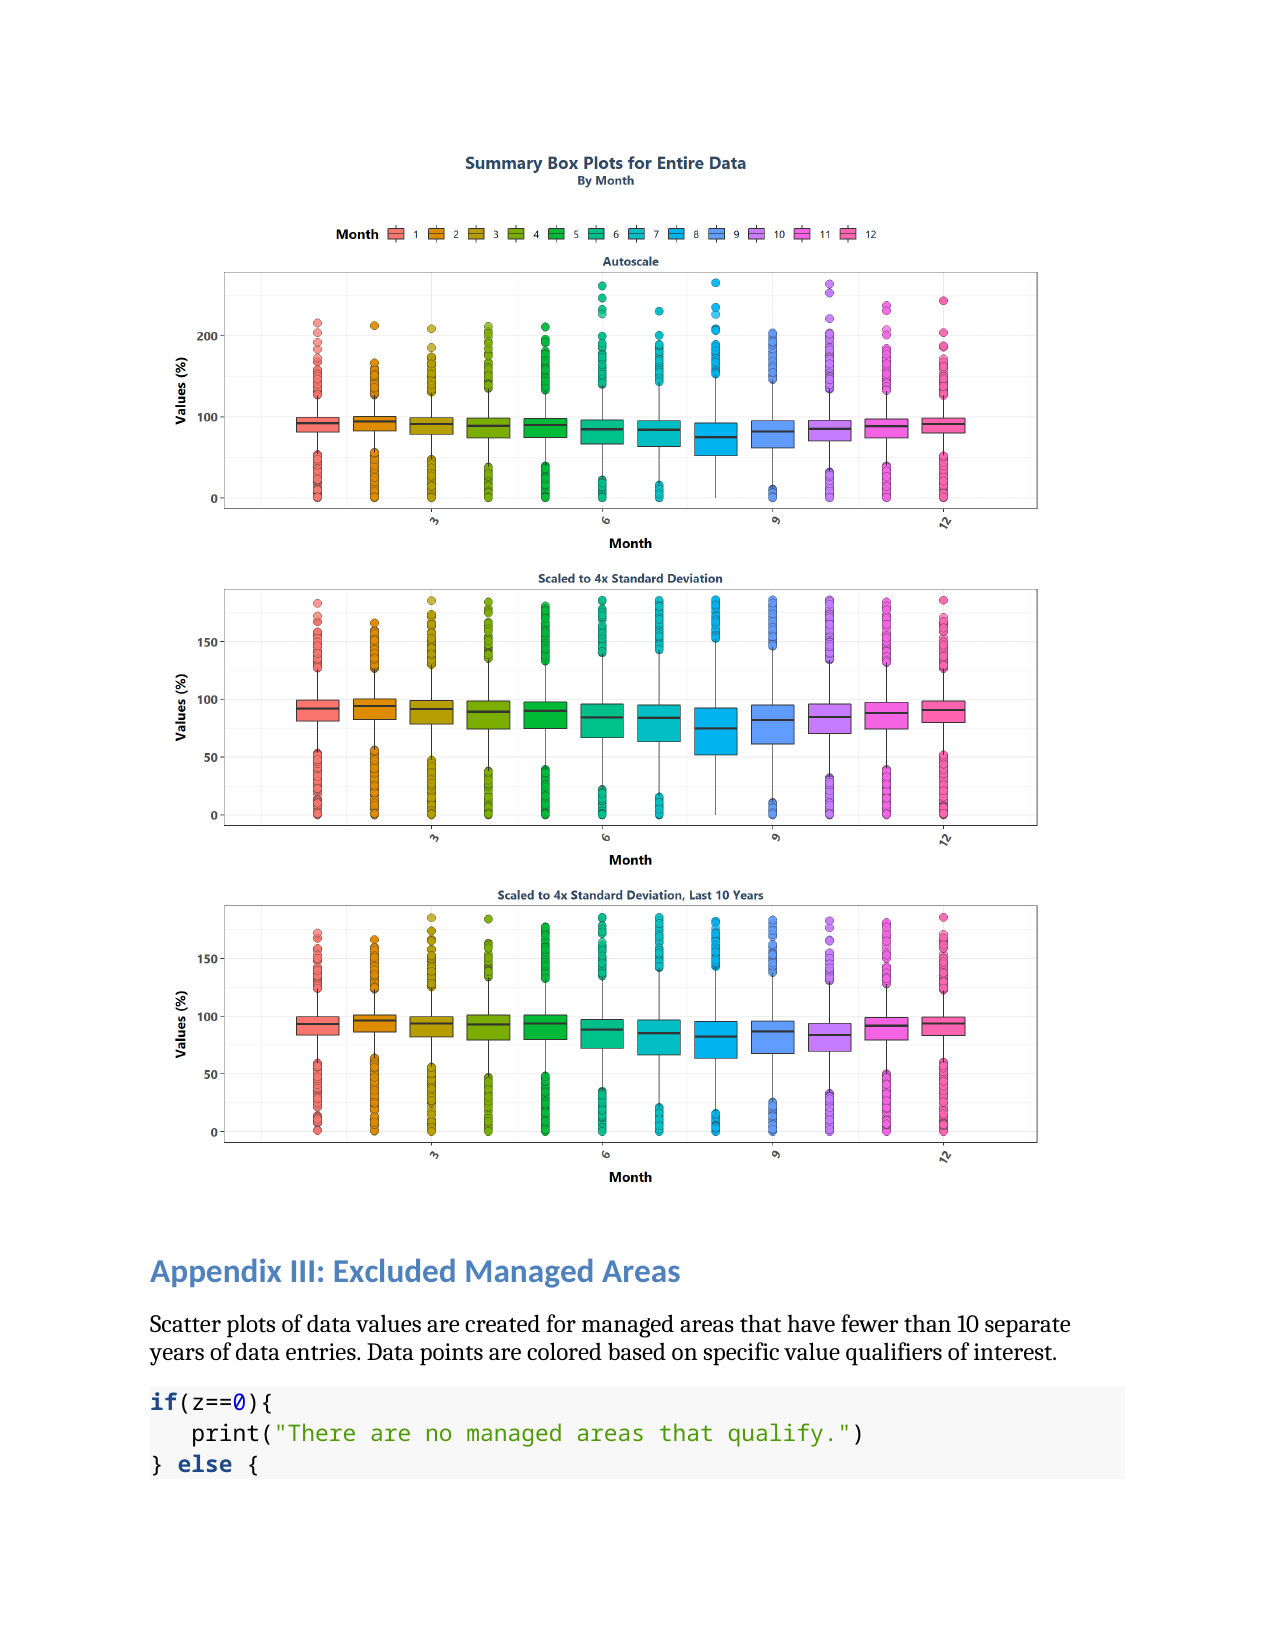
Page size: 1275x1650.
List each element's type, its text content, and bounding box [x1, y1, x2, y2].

picture [168, 150, 1044, 1200]
text Scatter plots of data values are created for managed areas that have fewer than 10 separate years of data entries. Data points are colored based on specific value qualifiers of interest. [150, 1309, 1125, 1367]
subtitle Appendix III: Excluded Managed Areas [150, 1250, 1125, 1291]
